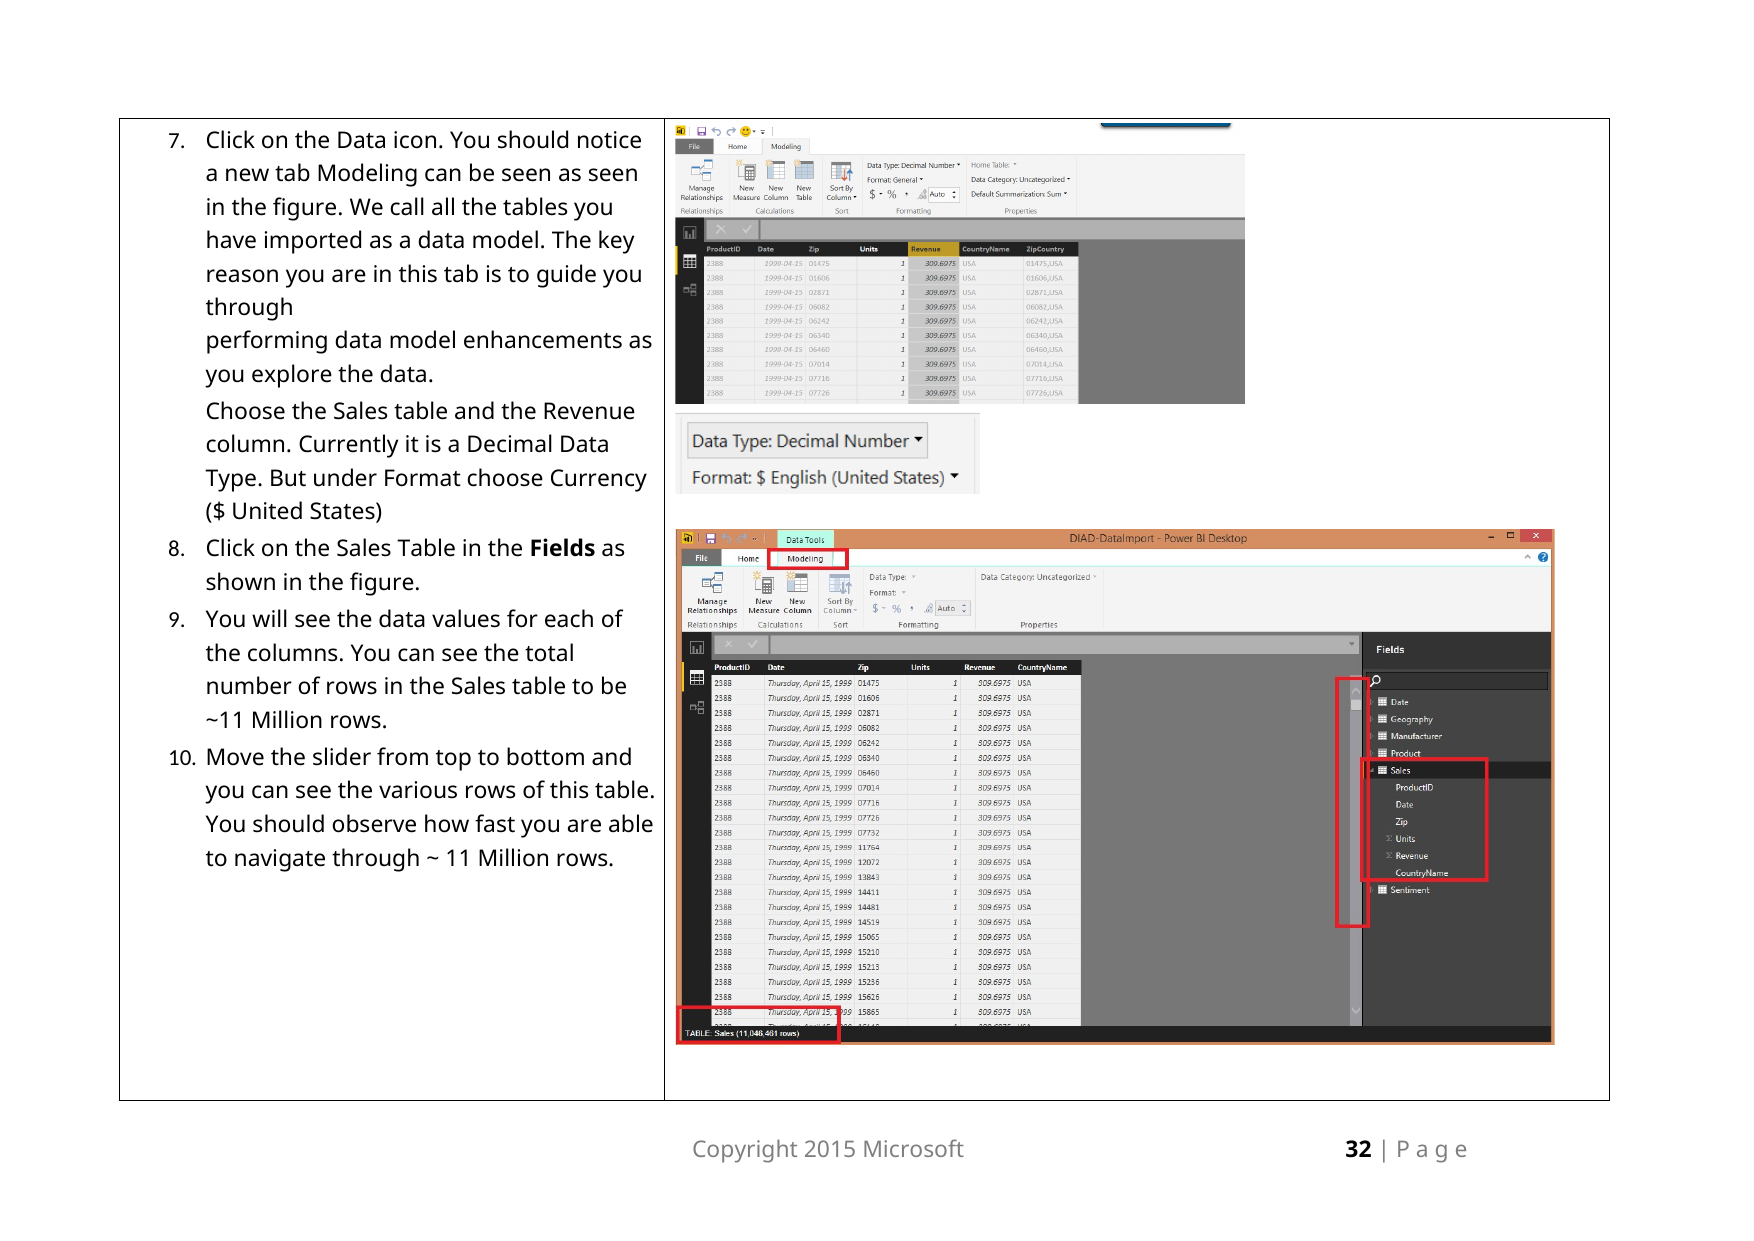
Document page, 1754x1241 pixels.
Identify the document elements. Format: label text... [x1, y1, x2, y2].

table_header Click on the Data icon. You should notice a new tab Modeling can be seen as seen in the figure. We call all the tables you have imported as a data model. The key reason you are in this tab is to guide you through performing data model enhancements as you explore the data. Choose the Sales table and the Revenue column. Currently it is a Decimal Data Type. But under Format choose Currency ($ United States) Click on the Sales Table in the Fields as shown in the figure. You will see the data values for each of the columns. You can see the total number of rows in the Sales table to be ~11 Million rows. Move the slider from top to bottom and you can see the various rows of this table. You should observe how fast you are able to navigate through ~ 11 Million rows. [120, 119, 664, 1099]
picture [675, 123, 1245, 404]
picture [675, 406, 980, 494]
picture [675, 529, 1555, 1045]
table_header [665, 119, 1609, 1099]
